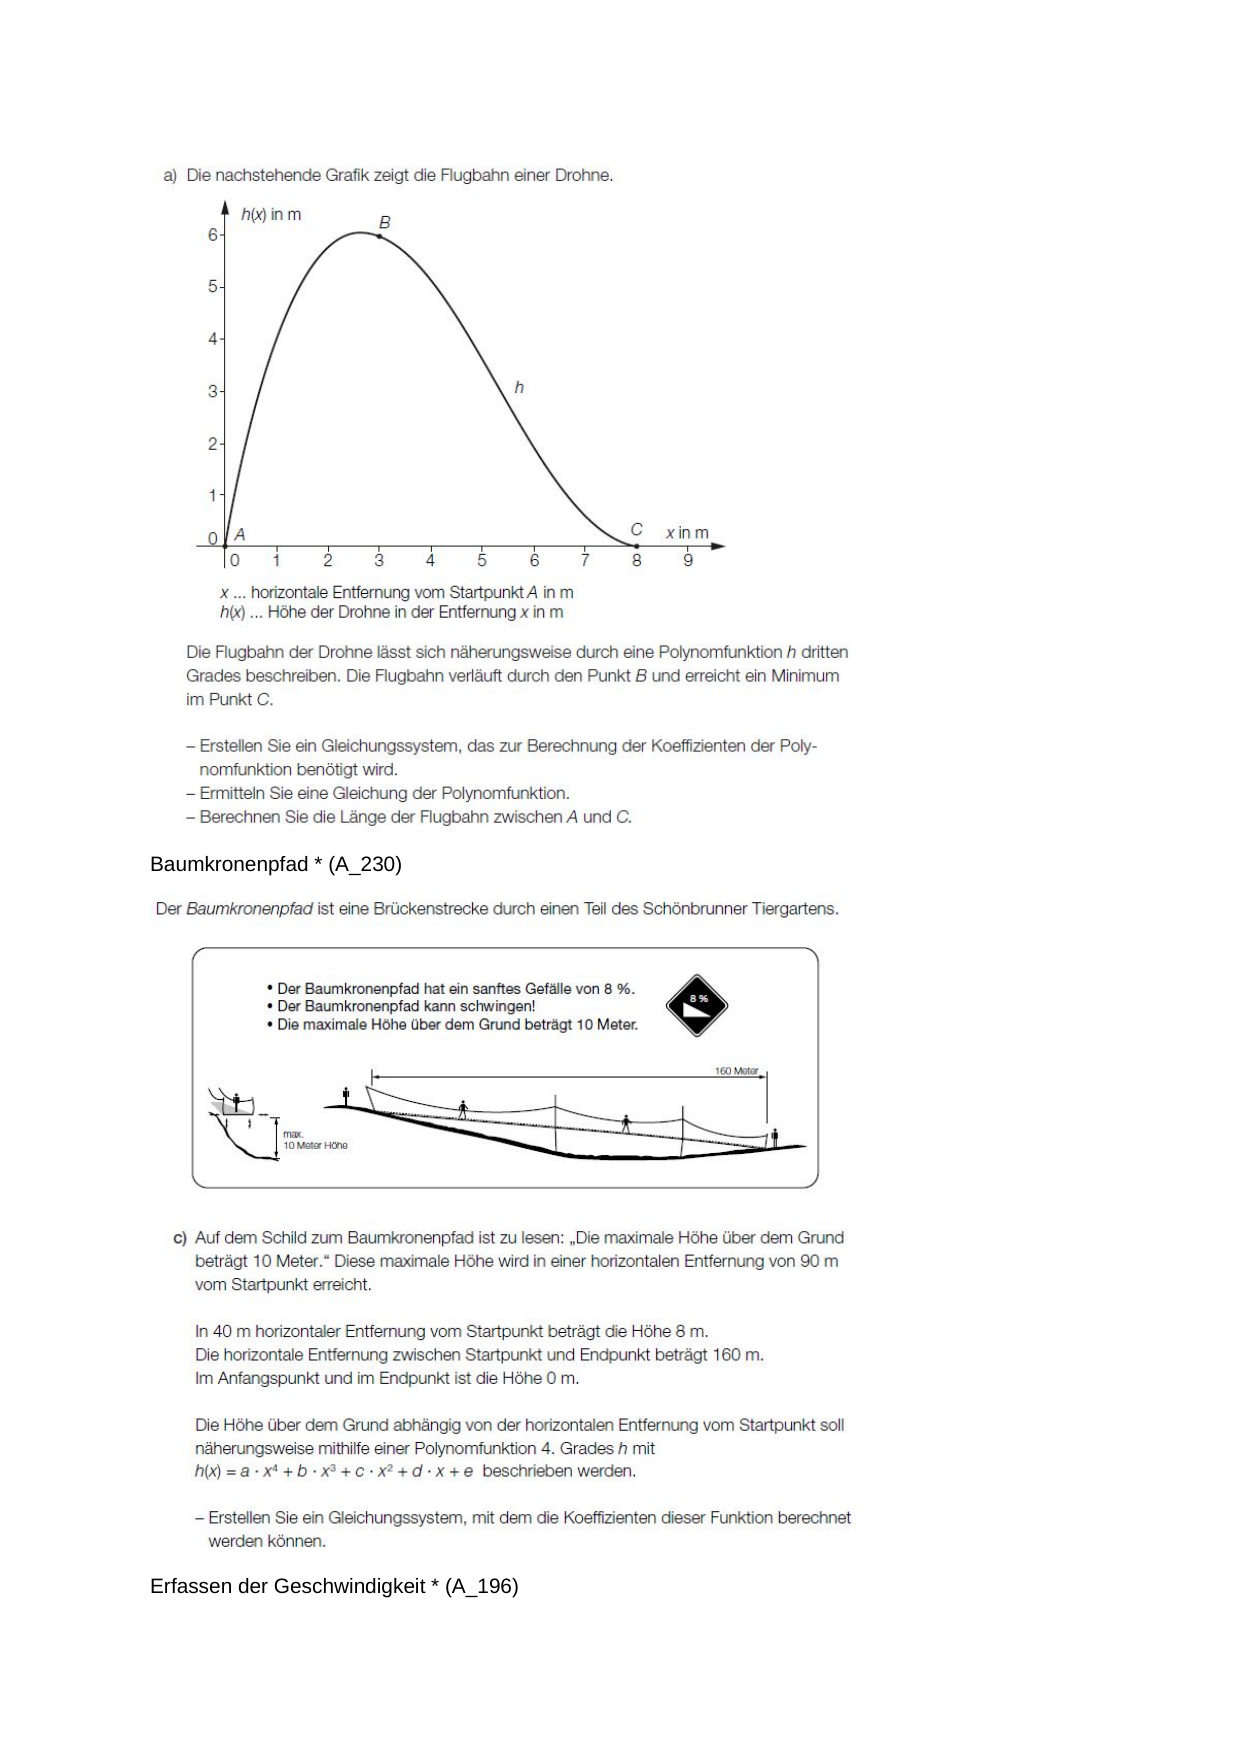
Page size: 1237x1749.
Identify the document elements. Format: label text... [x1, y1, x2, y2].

picture [150, 1221, 859, 1556]
text Baumkronenpfad * (A_230) [150, 851, 1086, 875]
text Erfassen der Geschwindigkeit * (A_196) [150, 1574, 1086, 1598]
picture [150, 893, 859, 1204]
picture [150, 149, 859, 833]
